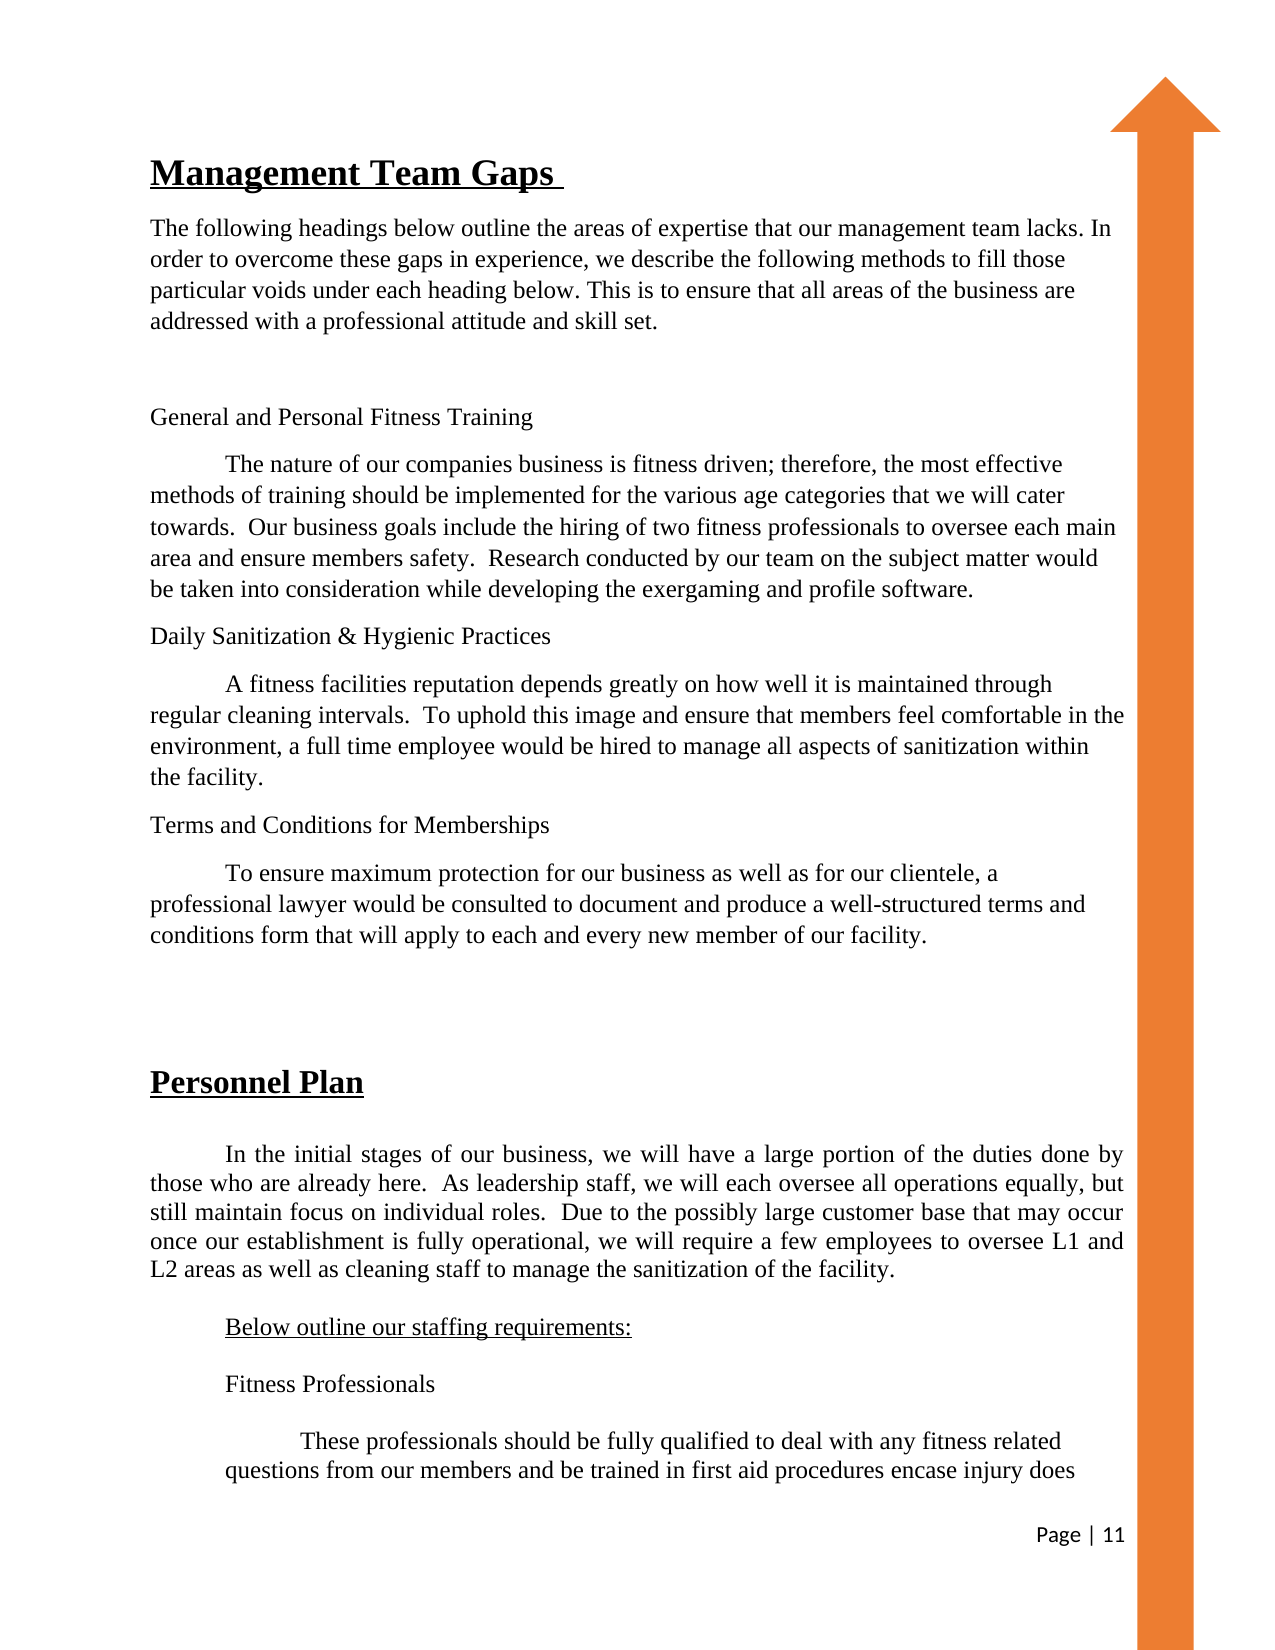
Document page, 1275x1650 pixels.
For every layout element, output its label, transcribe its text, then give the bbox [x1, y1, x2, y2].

text Terms and Conditions for Memberships [150, 810, 1125, 839]
text Management Team Gaps [150, 150, 1125, 193]
text General and Personal Fitness Training [150, 402, 1125, 431]
text Personnel Plan [150, 1063, 1125, 1101]
text Fitness Professionals [150, 1369, 1125, 1398]
text Daily Sanitization & Hygienic Practices [150, 621, 1125, 650]
text A fitness facilities reputation depends greatly on how well it is maintained through regular cleaning intervals. To uphold this image and ensure that members feel comfortable in the environment, a full time employee would be hired to manage all aspects of sanitization within the facility. [150, 669, 1125, 791]
text To ensure maximum protection for our business as well as for our clientele, a professional lawyer would be consulted to document and produce a well-structured terms and conditions form that will apply to each and every new member of our facility. [150, 858, 1125, 948]
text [225, 1426, 1125, 1484]
text In the initial stages of our business, we will have a large portion of the duties done by those who are already here. As leadership staff, we will each oversee all operations equally, but still maintain focus on individual roles. Due to the possibly large customer base that may occur once our establishment is fully operational, we will require a few employees to oversee L1 and L2 areas as well as cleaning staff to manage the sanitization of the facility. [150, 1139, 1125, 1283]
text The nature of our companies business is fitness driven; therefore, the most effective methods of training should be implemented for the various age categories that we will cater towards. Our business goals include the hiring of two fitness professionals to oversee each main area and ensure members safety. Research conducted by our team on the subject matter would be taken into consideration while developing the exergaming and profile software. [150, 449, 1125, 602]
text Below outline our staffing requirements: [150, 1312, 1125, 1341]
text The following headings below outline the areas of expertise that our management team lacks. In order to overcome these gaps in experience, we describe the following methods to fill those particular voids under each heading below. This is to ensure that all areas of the business are addressed with a professional attitude and skill set. [150, 213, 1125, 335]
